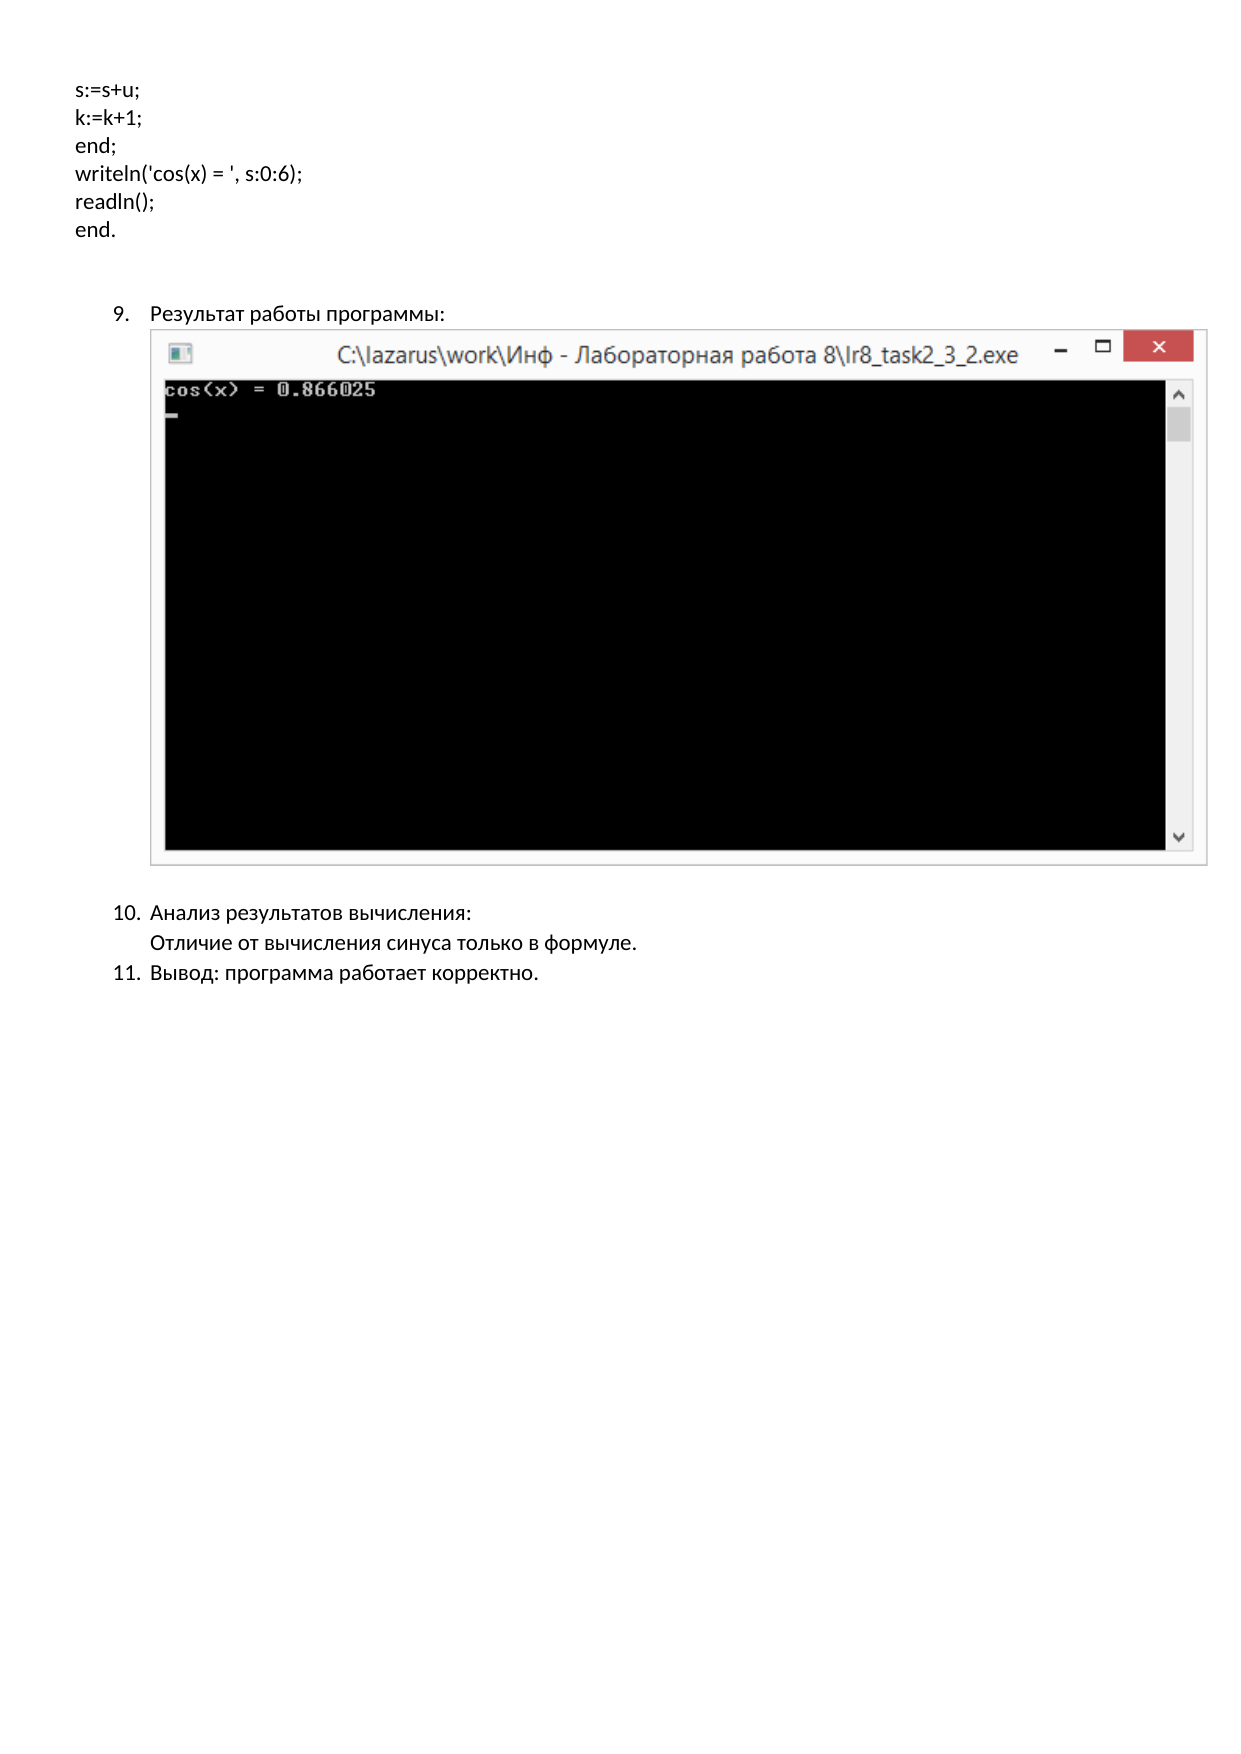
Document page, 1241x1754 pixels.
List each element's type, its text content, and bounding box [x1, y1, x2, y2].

text s:=s+u; [75, 75, 1165, 103]
text end; [75, 131, 1165, 159]
text writeln('cos(x) = ', s:0:6); [75, 159, 1165, 187]
list Результат работы программы: [112, 299, 1165, 327]
picture [150, 329, 1208, 866]
text readln(); [75, 187, 1165, 215]
text end. [75, 215, 1165, 243]
list Анализ результатов вычисления: [112, 898, 1165, 926]
list Вывод: программа работает корректно. [112, 958, 1165, 986]
text k:=k+1; [75, 103, 1165, 131]
list Отличие от вычисления синуса только в формуле. [150, 928, 1165, 956]
